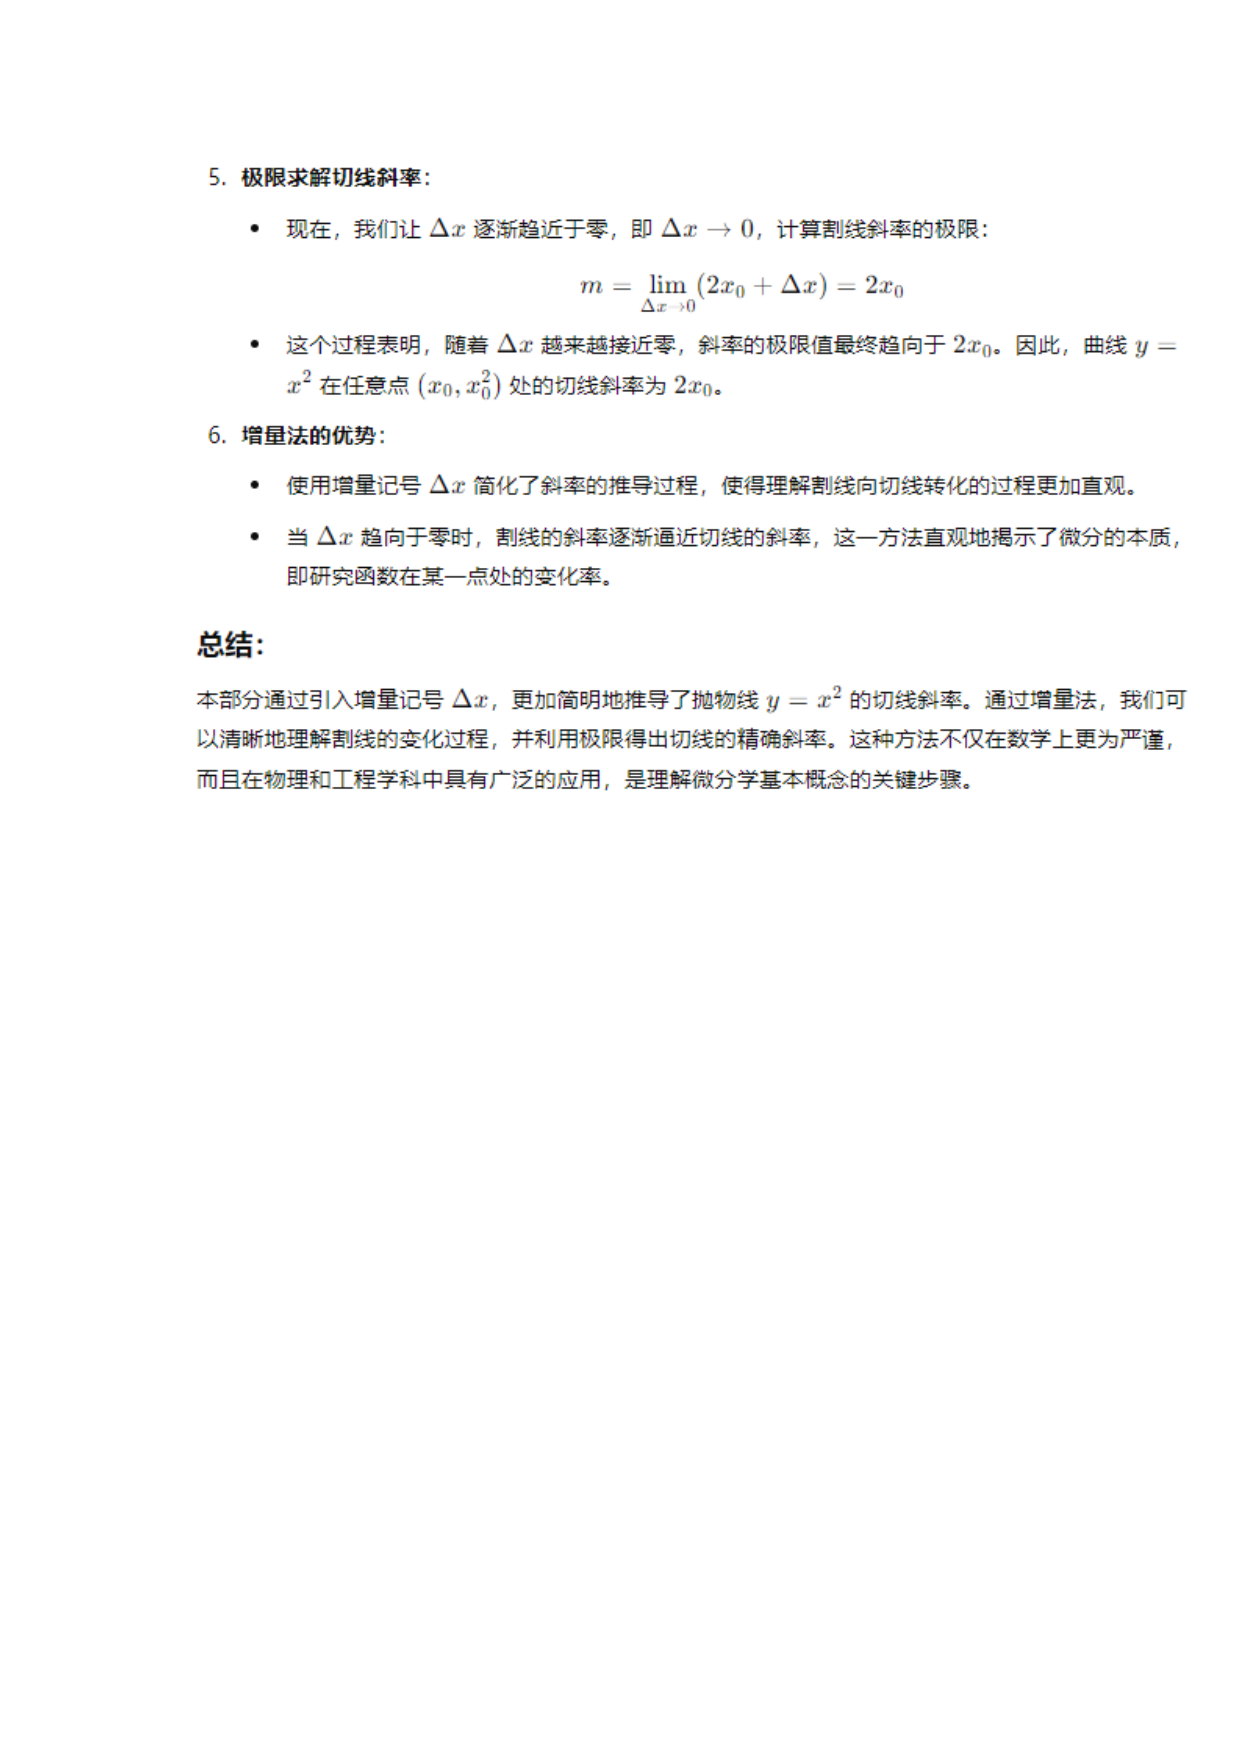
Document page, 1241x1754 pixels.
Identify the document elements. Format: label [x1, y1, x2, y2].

picture [187, 151, 1241, 800]
